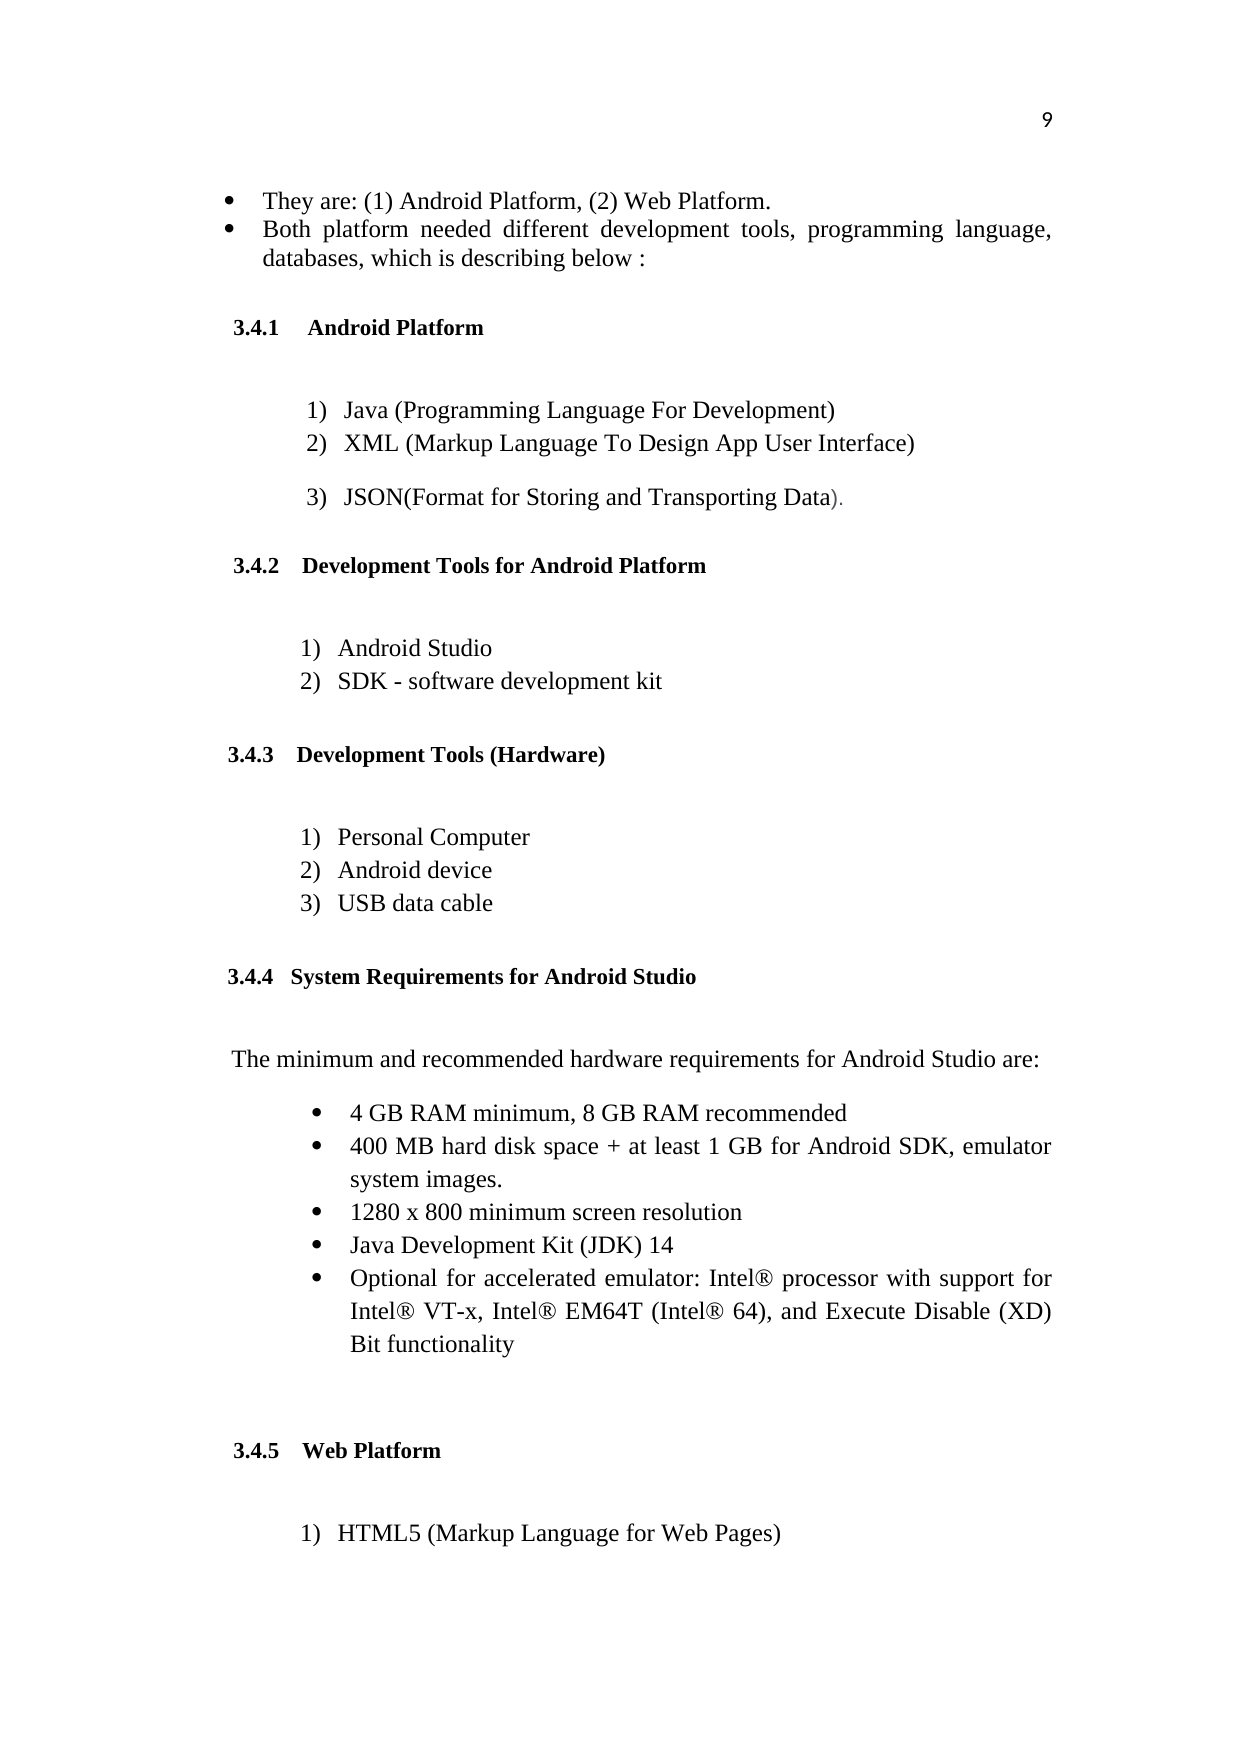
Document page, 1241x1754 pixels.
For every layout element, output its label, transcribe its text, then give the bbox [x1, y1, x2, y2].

list They are: (1) Android Platform, (2) Web Platform. [225, 186, 1053, 214]
list 1280 x 800 minimum screen resolution [312, 1197, 1053, 1226]
list JSON(Format for Storing and Transporting Data). [306, 482, 484, 510]
list Java Development Kit (JDK) 14 [312, 1230, 1053, 1259]
list Personal Computer [300, 822, 1053, 851]
text 3.4.5 Web Platform [187, 1437, 1053, 1463]
text 3.4.2 Development Tools for Android Platform [187, 552, 1053, 578]
text The minimum and recommended hardware requirements for Android Studio are: [187, 1044, 1053, 1073]
list Optional for accelerated emulator: Intel® processor with support for Intel® VT-x, Intel® EM64T (Intel® 64), and Execute Disable (XD) Bit functionality [312, 1263, 1053, 1358]
text 3.4.4 System Requirements for Android Studio [187, 963, 1053, 989]
text 3.4.3 Development Tools (Hardware) [187, 741, 1053, 767]
list JSON(Format for Storing and Transporting Data). [831, 482, 1053, 510]
text 3.4.1 Android Platform [187, 314, 1053, 340]
list Android device [300, 855, 1053, 884]
list Android Studio [300, 633, 1053, 662]
list Java (Programming Language For Development) [306, 395, 1053, 423]
list SDK - software development kit [300, 666, 1053, 695]
list XML (Markup Language To Design App User Interface) [306, 428, 1053, 457]
list Both platform needed different development tools, programming language, databases, which is describing below : [225, 214, 1053, 272]
list USB data cable [300, 888, 1053, 917]
list 400 MB hard disk space + at least 1 GB for Android SDK, emulator system images. [312, 1131, 1053, 1193]
subtitle HTML5 (Markup Language for Web Pages) [300, 1518, 1053, 1547]
list 4 GB RAM minimum, 8 GB RAM recommended [312, 1098, 1053, 1127]
